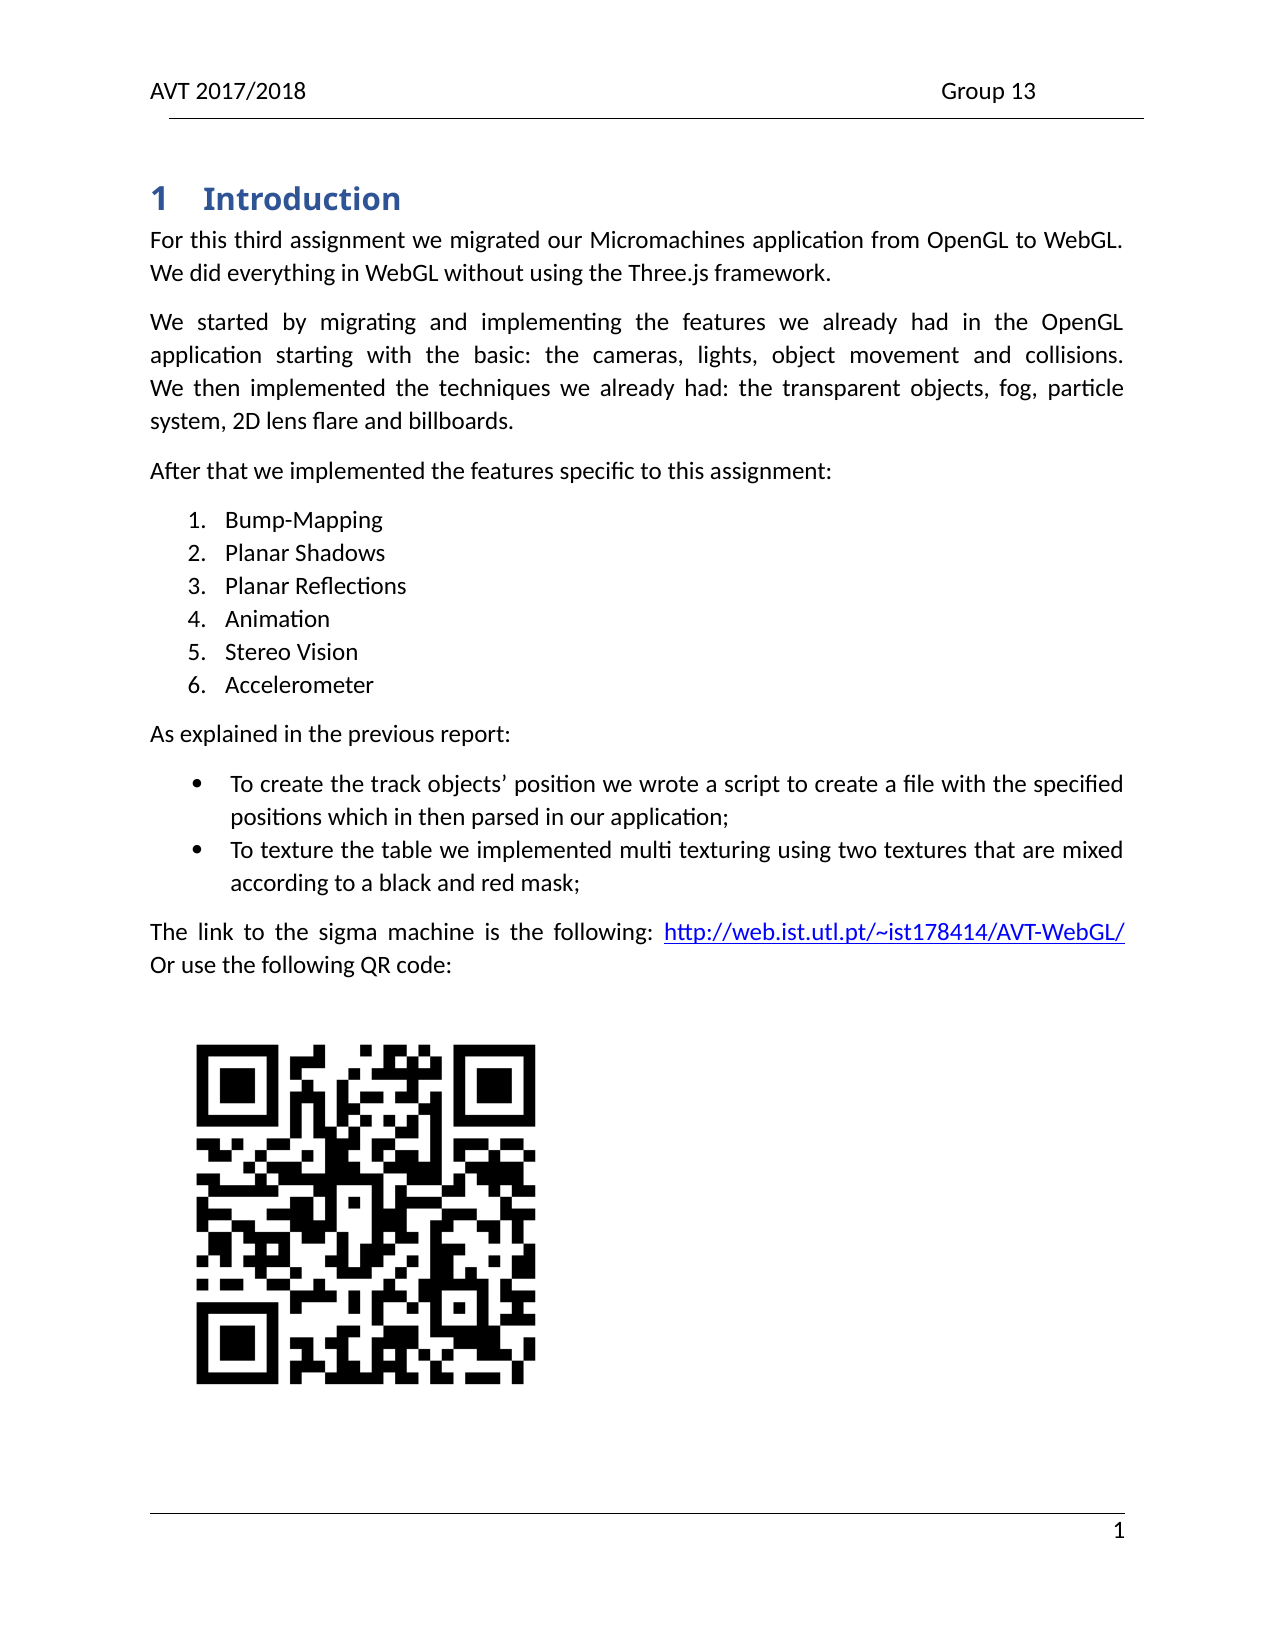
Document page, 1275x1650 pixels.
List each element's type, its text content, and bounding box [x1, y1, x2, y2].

list Bump-Mapping [187, 504, 1125, 535]
text The link to the sigma machine is the following: http://web.ist.utl.pt/~ist178414/AVT-WebGL/ Or use the following QR code: [150, 916, 1125, 980]
list Accelerometer [187, 669, 1125, 699]
subtitle Introduction [150, 175, 1125, 220]
text After that we implemented the features specific to this assignment: [150, 455, 1125, 485]
list Planar Shadows [187, 537, 1125, 568]
text We started by migrating and implementing the features we already had in the OpenGL application starting with the basic: the cameras, lights, object movement and collisions. We then implemented the techniques we already had: the transparent objects, fog, particle system, 2D lens flare and billboards. [150, 306, 1125, 436]
list To create the track objects’ position we wrote a script to create a file with the specified positions which in then parsed in our application; [193, 768, 1125, 832]
text As explained in the previous report: [150, 718, 1125, 749]
list To texture the table we implemented multi texturing using two textures that are mixed according to a black and red mask; [193, 834, 1125, 897]
picture [150, 998, 582, 1431]
list Planar Reflections [187, 570, 1125, 601]
text For this third assignment we migrated our Micromachines application from OpenGL to WebGL. We did everything in WebGL without using the Three.js framework. [150, 224, 1125, 287]
list Stereo Vision [187, 636, 1125, 667]
list Animation [187, 603, 1125, 634]
